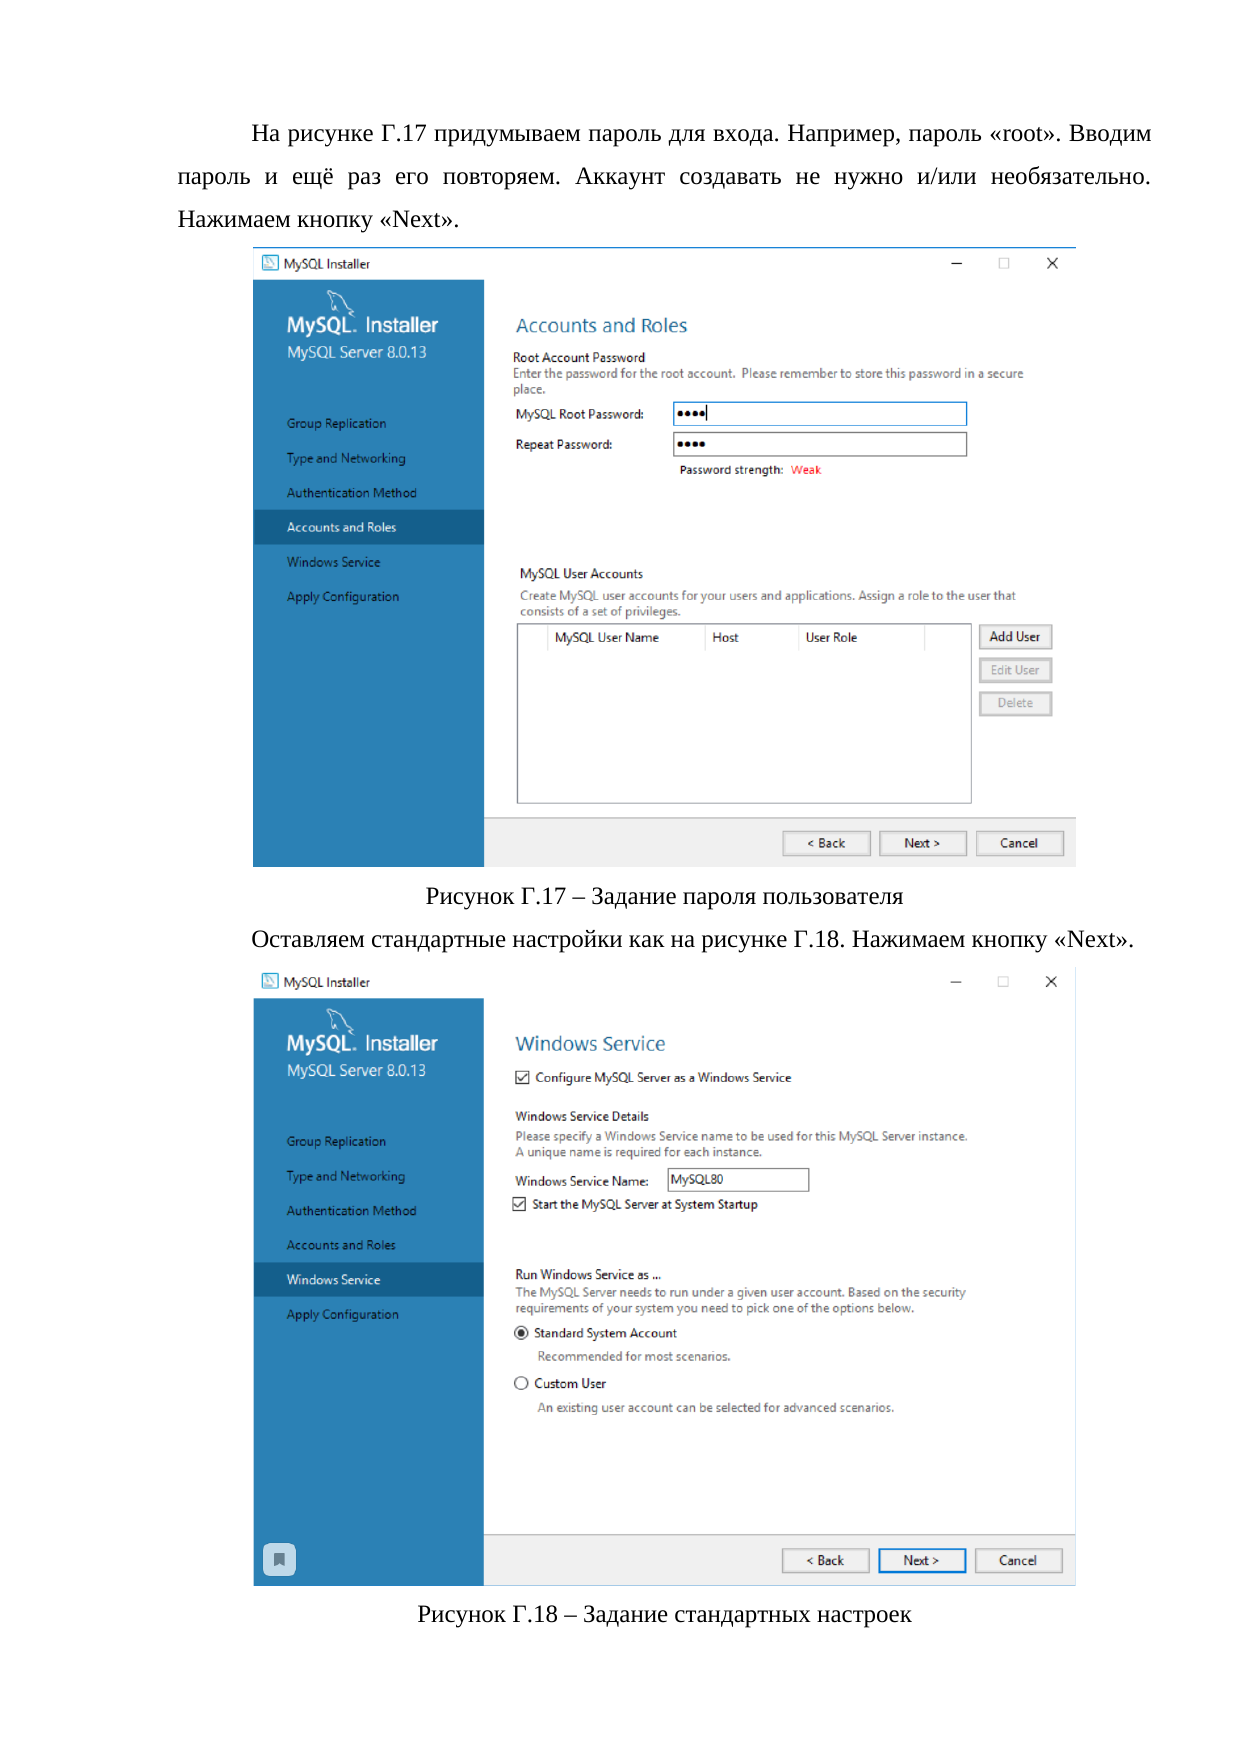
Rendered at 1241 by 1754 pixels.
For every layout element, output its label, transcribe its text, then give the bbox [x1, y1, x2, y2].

picture [253, 247, 1076, 867]
text Рисунок Г.17 – Задание пароля пользователя [177, 881, 1152, 910]
text Оставляем стандартные настройки как на рисунке Г.18. Нажимаем кнопку «Next». [177, 924, 1152, 953]
text Рисунок Г.18 – Задание стандартных настроек [177, 1599, 1152, 1628]
text На рисунке Г.17 придумываем пароль для входа. Например, пароль «root». Вводим пароль и ещё раз его повторяем. Аккаунт создавать не нужно и/или необязательно. Нажимаем кнопку «Next». [177, 118, 1152, 233]
picture [253, 967, 1076, 1586]
